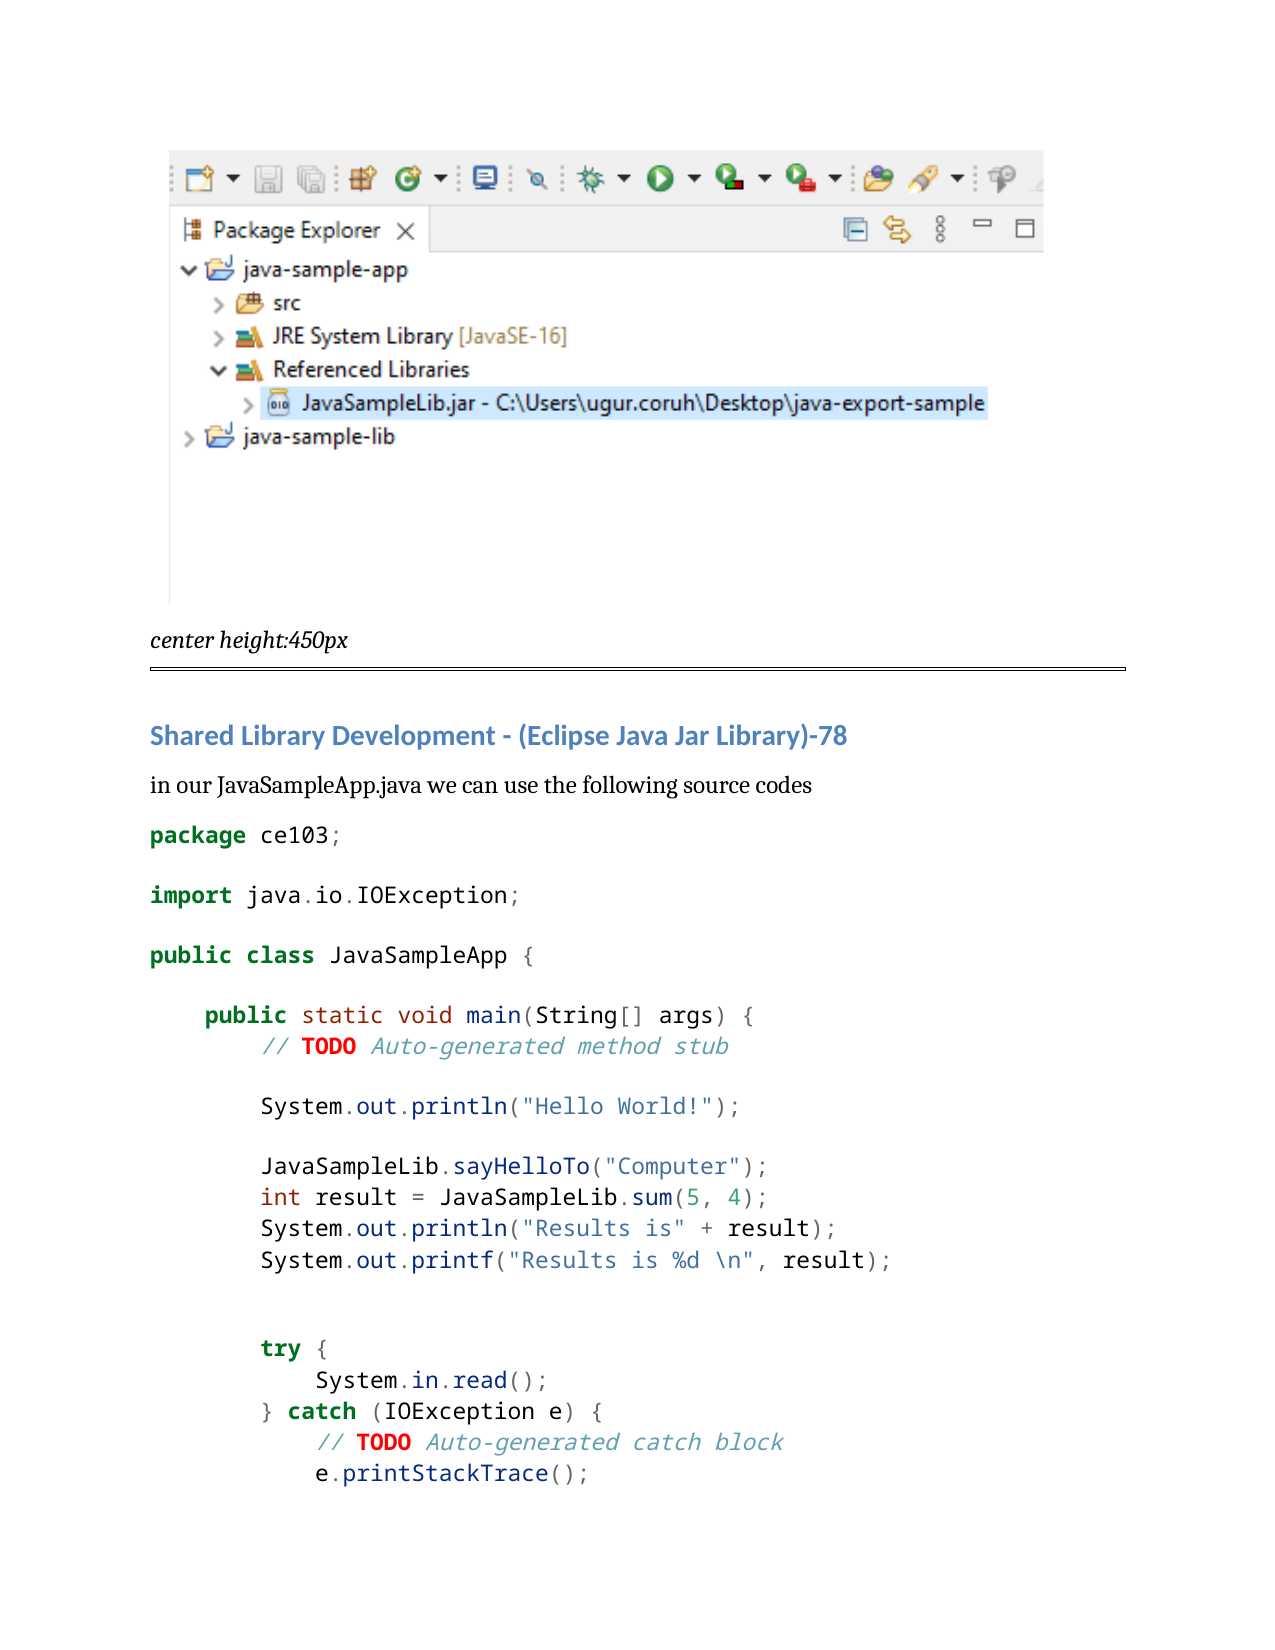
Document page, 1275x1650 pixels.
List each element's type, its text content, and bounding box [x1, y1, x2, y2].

picture [168, 150, 1044, 605]
subtitle Shared Library Development - (Eclipse Java Jar Library)-78 [150, 717, 1125, 752]
text center height:450px [150, 626, 1125, 655]
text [150, 819, 1125, 1489]
text in our JavaSampleApp.java we can use the following source codes [150, 771, 1125, 800]
